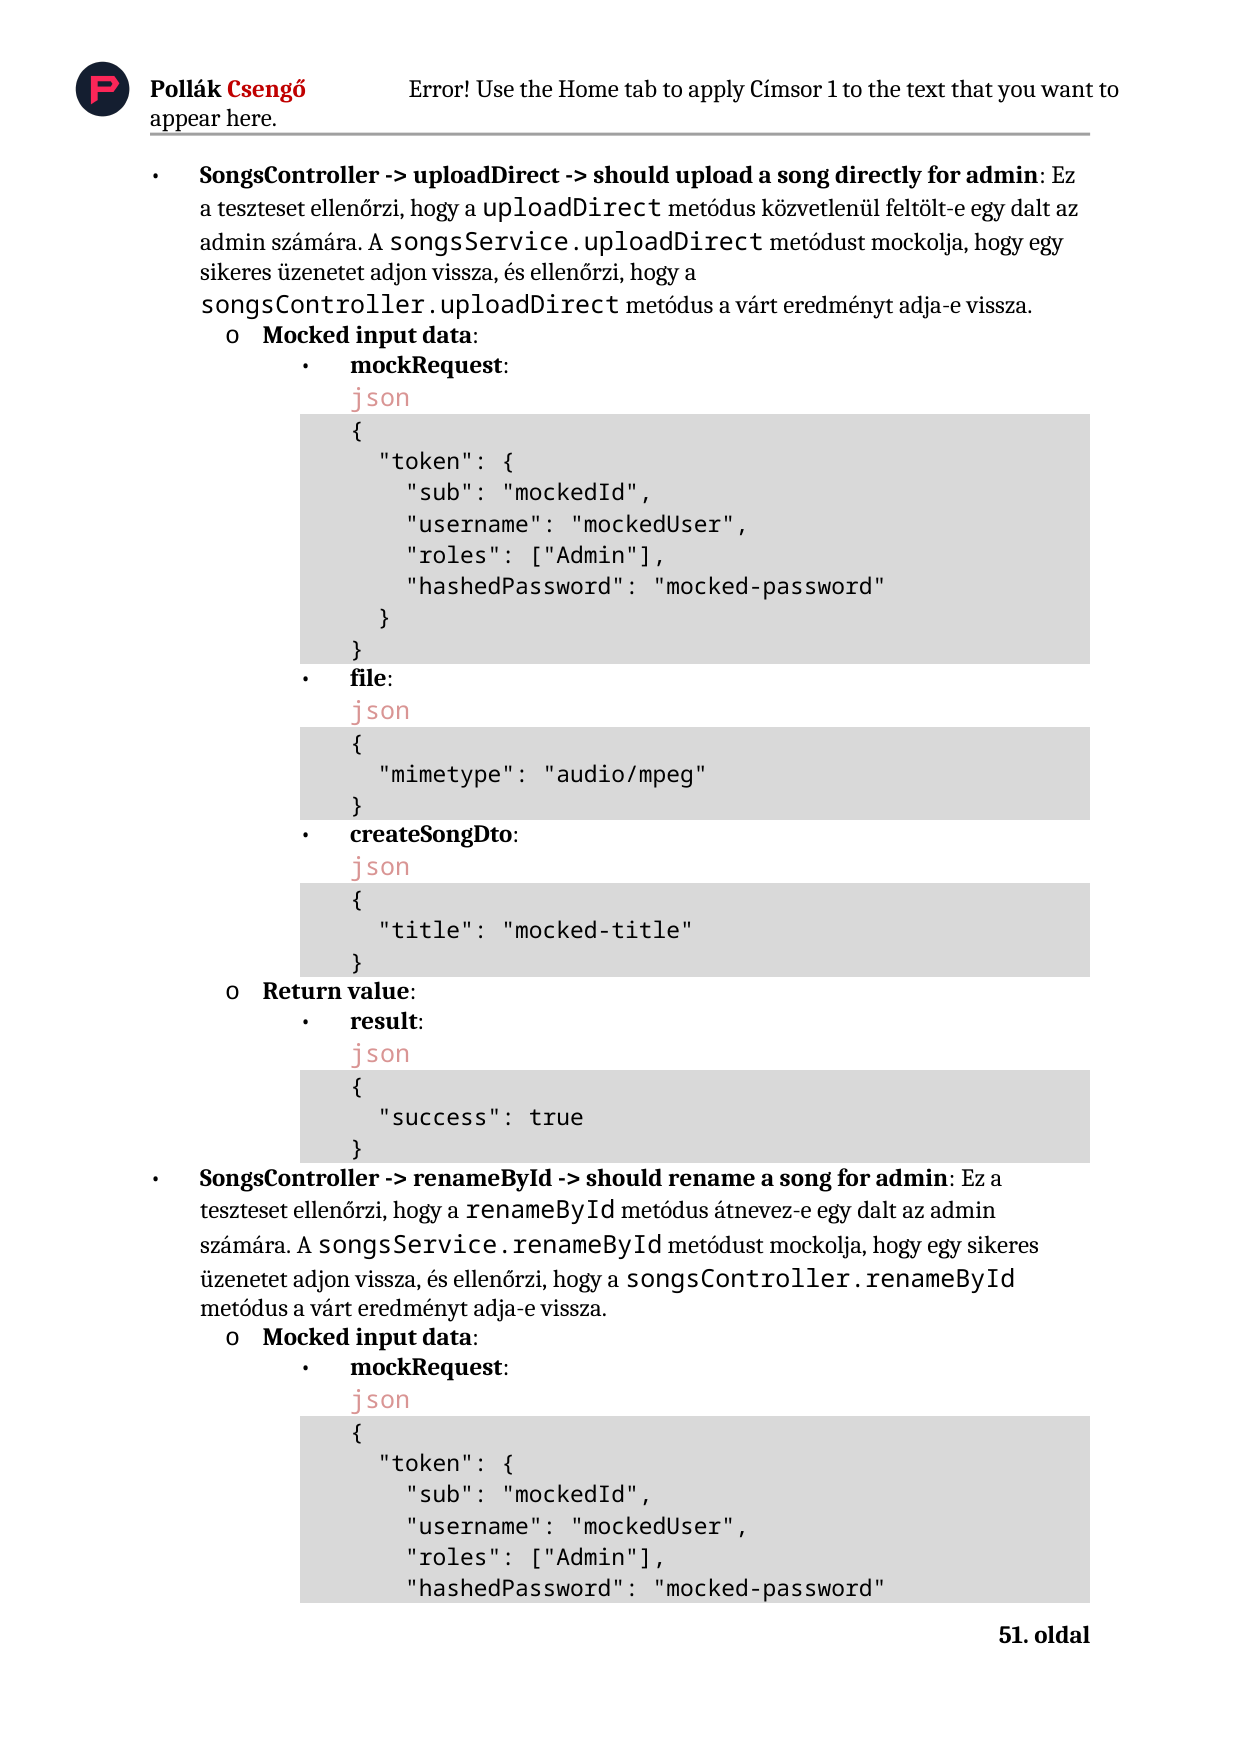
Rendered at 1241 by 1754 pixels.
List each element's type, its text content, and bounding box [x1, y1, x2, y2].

list "hashedPassword": "mocked-password" [300, 1572, 1090, 1603]
picture [71, 57, 132, 118]
list "roles": ["Admin"], [300, 539, 1090, 570]
list { [300, 883, 1090, 914]
list } [300, 946, 1090, 977]
list { [300, 414, 1090, 445]
list Return value: [225, 977, 1090, 1007]
list "mimetype": "audio/mpeg" [300, 758, 1090, 789]
list { [300, 1070, 1090, 1101]
list } [300, 789, 1090, 820]
list "title": "mocked-title" [300, 914, 1090, 946]
list Mocked input data: [225, 321, 1090, 351]
list createSongDto: [300, 820, 1090, 849]
list json [300, 1382, 1090, 1416]
list } [300, 632, 1090, 664]
list mockRequest: [300, 351, 1090, 380]
list { [300, 1416, 1090, 1447]
list json [300, 849, 1090, 883]
list SongsController -> renameById -> should rename a song for admin: Ez a teszteset ellenőrzi, hogy a renameById metódus átnevez-e egy dalt az admin számára. A songsService.renameById metódust mockolja, hogy egy sikeres üzenetet adjon vissza, és ellenőrzi, hogy a songsController.renameById metódus a várt eredményt adja-e vissza. [150, 1163, 1090, 1323]
list SongsController -> uploadDirect -> should upload a song directly for admin: Ez a teszteset ellenőrzi, hogy a uploadDirect metódus közvetlenül feltölt-e egy dalt az admin számára. A songsService.uploadDirect metódust mockolja, hogy egy sikeres üzenetet adjon vissza, és ellenőrzi, hogy a songsController.uploadDirect metódus a várt eredményt adja-e vissza. [150, 161, 1090, 321]
list mockRequest: [300, 1353, 1090, 1382]
list { [300, 727, 1090, 758]
list "token": { [300, 445, 1090, 476]
list } [300, 601, 1090, 632]
list result: [300, 1007, 1090, 1036]
list } [300, 1132, 1090, 1163]
list "sub": "mockedId", [300, 1478, 1090, 1510]
list json [300, 1036, 1090, 1070]
list "hashedPassword": "mocked-password" [300, 570, 1090, 601]
list "success": true [300, 1101, 1090, 1132]
list "username": "mockedUser", [300, 1510, 1090, 1541]
list Mocked input data: [225, 1323, 1090, 1353]
list json [300, 692, 1090, 727]
list "token": { [300, 1447, 1090, 1478]
list "username": "mockedUser", [300, 507, 1090, 539]
list "roles": ["Admin"], [300, 1541, 1090, 1572]
list "sub": "mockedId", [300, 476, 1090, 507]
list json [300, 380, 1090, 414]
list file: [300, 664, 1090, 692]
